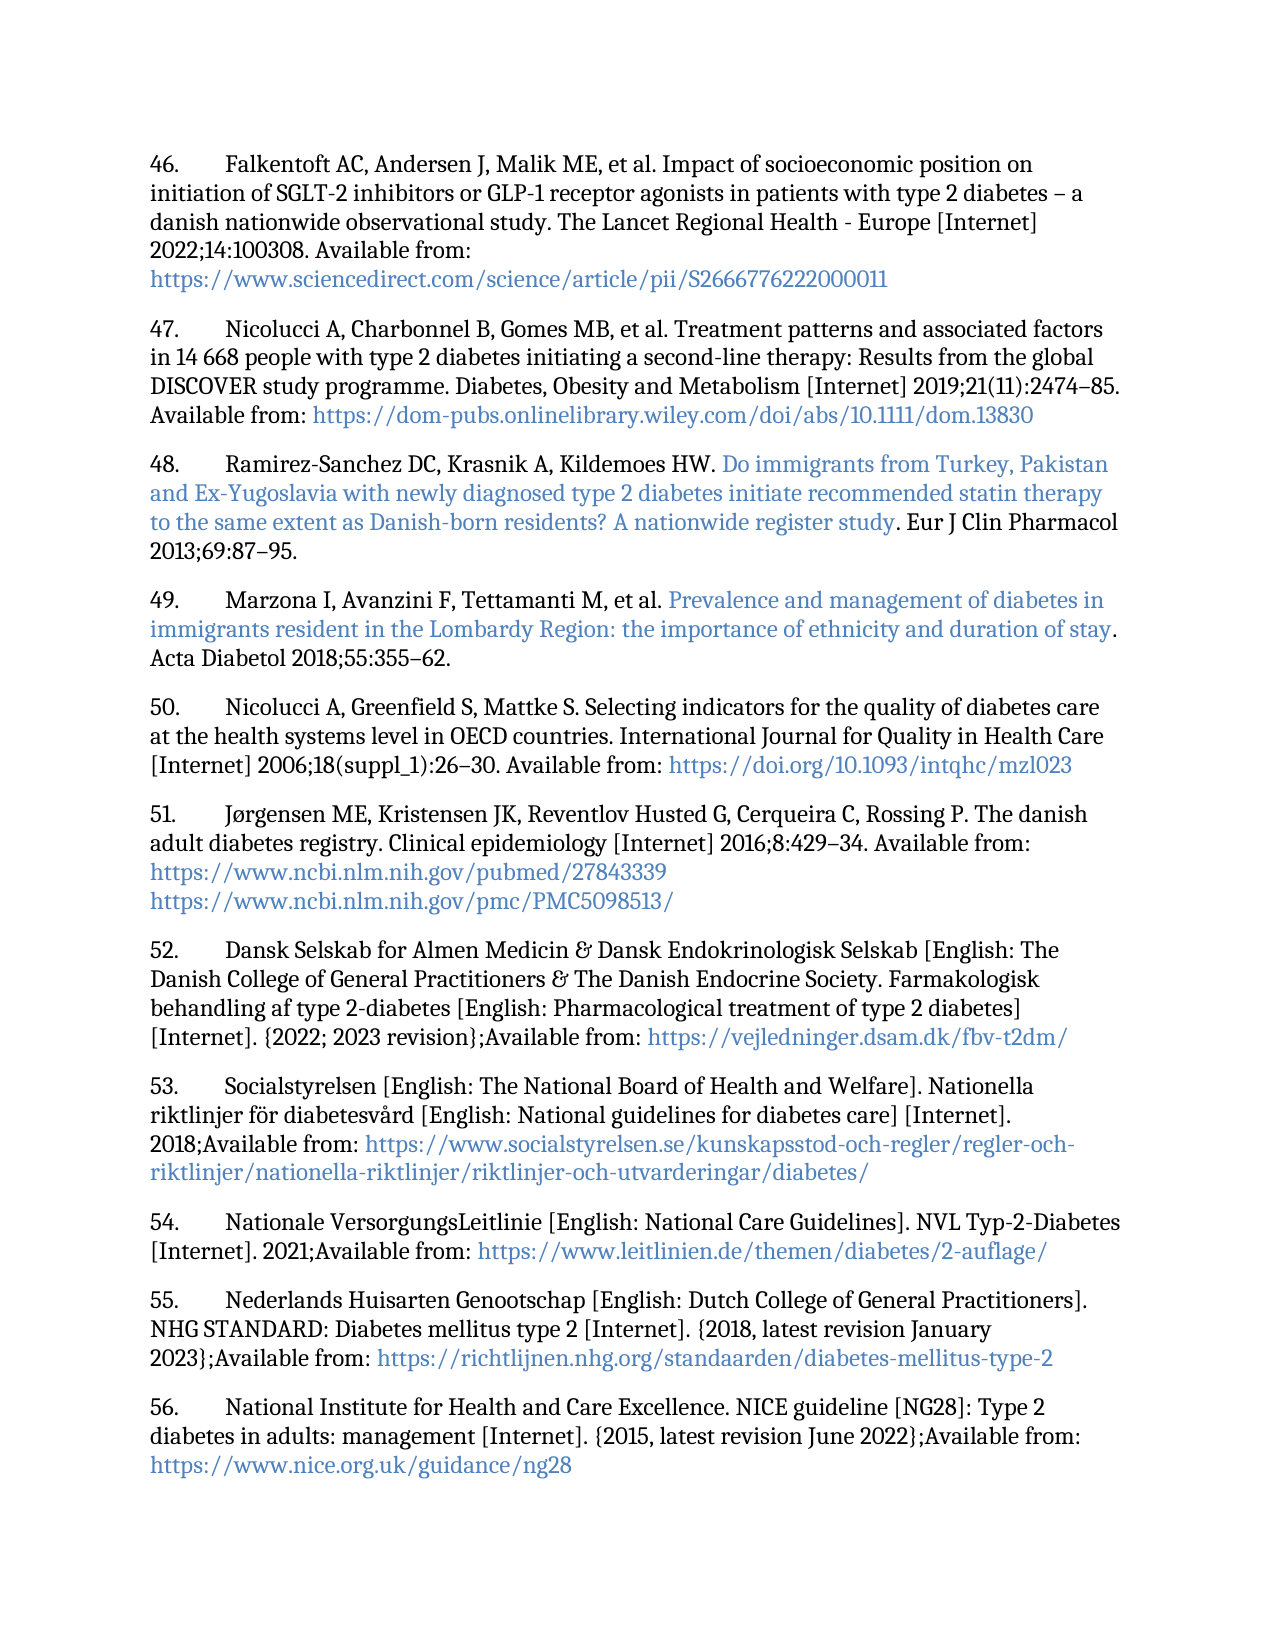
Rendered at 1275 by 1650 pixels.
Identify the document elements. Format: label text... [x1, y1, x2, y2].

text 55. Nederlands Huisarten Genootschap [English: Dutch College of General Practitioners]. NHG STANDARD: Diabetes mellitus type 2 [Internet]. {2018, latest revision January 2023};Available from: https://richtlijnen.nhg.org/standaarden/diabetes-mellitus-type-2 [150, 1286, 1125, 1372]
text 53. Socialstyrelsen [English: The National Board of Health and Welfare]. Nationella riktlinjer för diabetesvård [English: National guidelines for diabetes care] [Internet]. 2018;Available from: https://www.socialstyrelsen.se/kunskapsstod-och-regler/regler-och-riktlinjer/nationella-riktlinjer/riktlinjer-och-utvarderingar/diabetes/ [150, 1072, 1125, 1187]
text 47. Nicolucci A, Charbonnel B, Gomes MB, et al. Treatment patterns and associated factors in 14 668 people with type 2 diabetes initiating a second-line therapy: Results from the global DISCOVER study programme. Diabetes, Obesity and Metabolism [Internet] 2019;21(11):2474–85. Available from: https://dom-pubs.onlinelibrary.wiley.com/doi/abs/10.1111/dom.13830 [150, 314, 1125, 429]
text 48. Ramirez-Sanchez DC, Krasnik A, Kildemoes HW. Do immigrants from Turkey, Pakistan and Ex-Yugoslavia with newly diagnosed type 2 diabetes initiate recommended statin therapy to the same extent as Danish-born residents? A nationwide register study. Eur J Clin Pharmacol 2013;69:87–95. [150, 450, 1125, 565]
text 54. Nationale VersorgungsLeitlinie [English: National Care Guidelines]. NVL Typ-2-Diabetes [Internet]. 2021;Available from: https://www.leitlinien.de/themen/diabetes/2-auflage/ [150, 1208, 1125, 1265]
text 52. Dansk Selskab for Almen Medicin & Dansk Endokrinologisk Selskab [English: The Danish College of General Practitioners & The Danish Endocrine Society. Farmakologisk behandling af type 2-diabetes [English: Pharmacological treatment of type 2 diabetes] [Internet]. {2022; 2023 revision};Available from: https://vejledninger.dsam.dk/fbv-t2dm/ [150, 936, 1125, 1051]
text 50. Nicolucci A, Greenfield S, Mattke S. Selecting indicators for the quality of diabetes care at the health systems level in OECD countries. International Journal for Quality in Health Care [Internet] 2006;18(suppl_1):26–30. Available from: https://doi.org/10.1093/intqhc/mzl023 [150, 693, 1125, 779]
text 56. National Institute for Health and Care Excellence. NICE guideline [NG28]: Type 2 diabetes in adults: management [Internet]. {2015, latest revision June 2022};Available from: https://www.nice.org.uk/guidance/ng28 [150, 1393, 1125, 1479]
text 49. Marzona I, Avanzini F, Tettamanti M, et al. Prevalence and management of diabetes in immigrants resident in the Lombardy Region: the importance of ethnicity and duration of stay. Acta Diabetol 2018;55:355–62. [150, 586, 1125, 672]
text 51. Jørgensen ME, Kristensen JK, Reventlov Husted G, Cerqueira C, Rossing P. The danish adult diabetes registry. Clinical epidemiology [Internet] 2016;8:429–34. Available from: https://www.ncbi.nlm.nih.gov/pubmed/27843339 https://www.ncbi.nlm.nih.gov/pmc/PMC5098513/ [150, 800, 1125, 915]
text 46. Falkentoft AC, Andersen J, Malik ME, et al. Impact of socioeconomic position on initiation of SGLT-2 inhibitors or GLP-1 receptor agonists in patients with type 2 diabetes – a danish nationwide observational study. The Lancet Regional Health - Europe [Internet] 2022;14:100308. Available from: https://www.sciencedirect.com/science/article/pii/S2666776222000011 [150, 150, 1125, 294]
